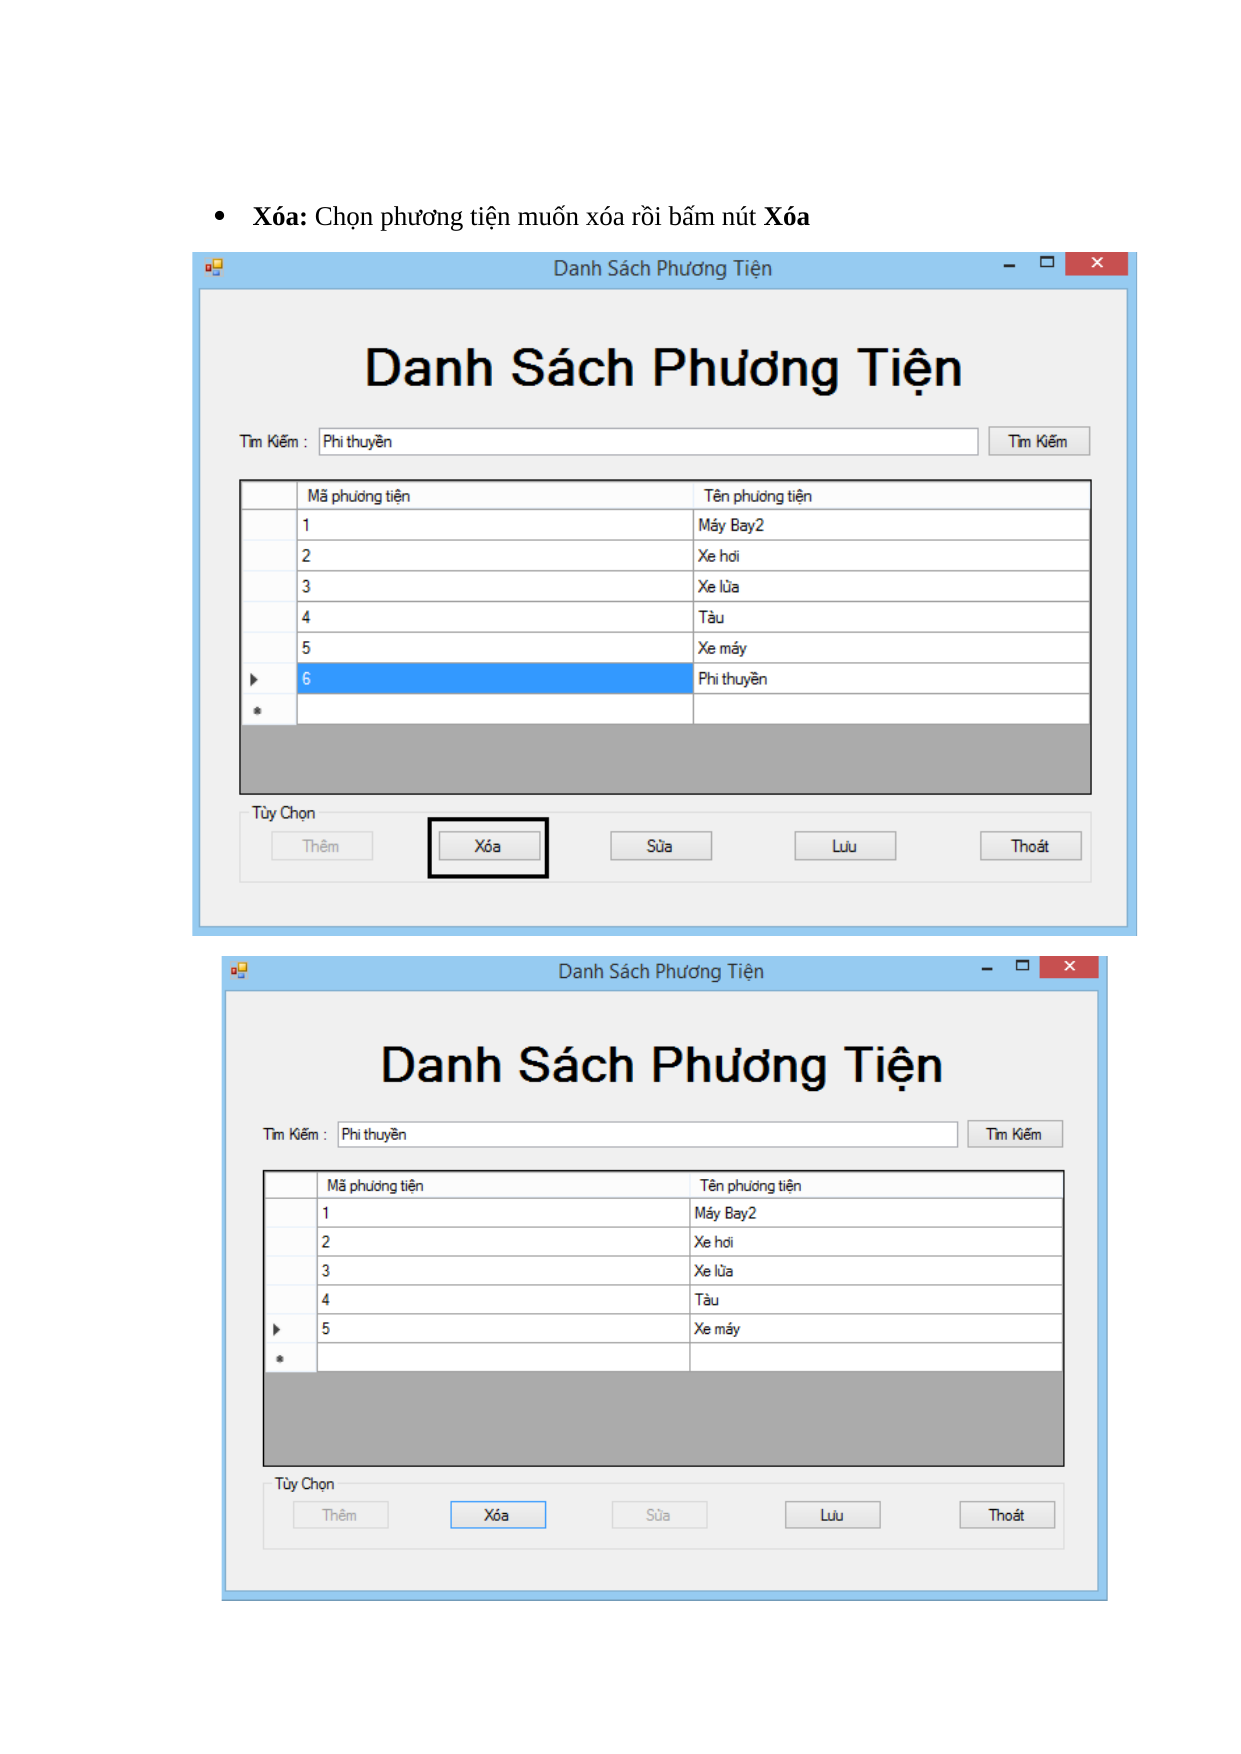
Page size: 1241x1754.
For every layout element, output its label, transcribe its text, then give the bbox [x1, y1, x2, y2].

list Xóa: Chọn phương tiện muốn xóa rồi bấm nút Xóa [215, 200, 1152, 231]
picture [192, 252, 1138, 936]
picture [221, 956, 1108, 1601]
